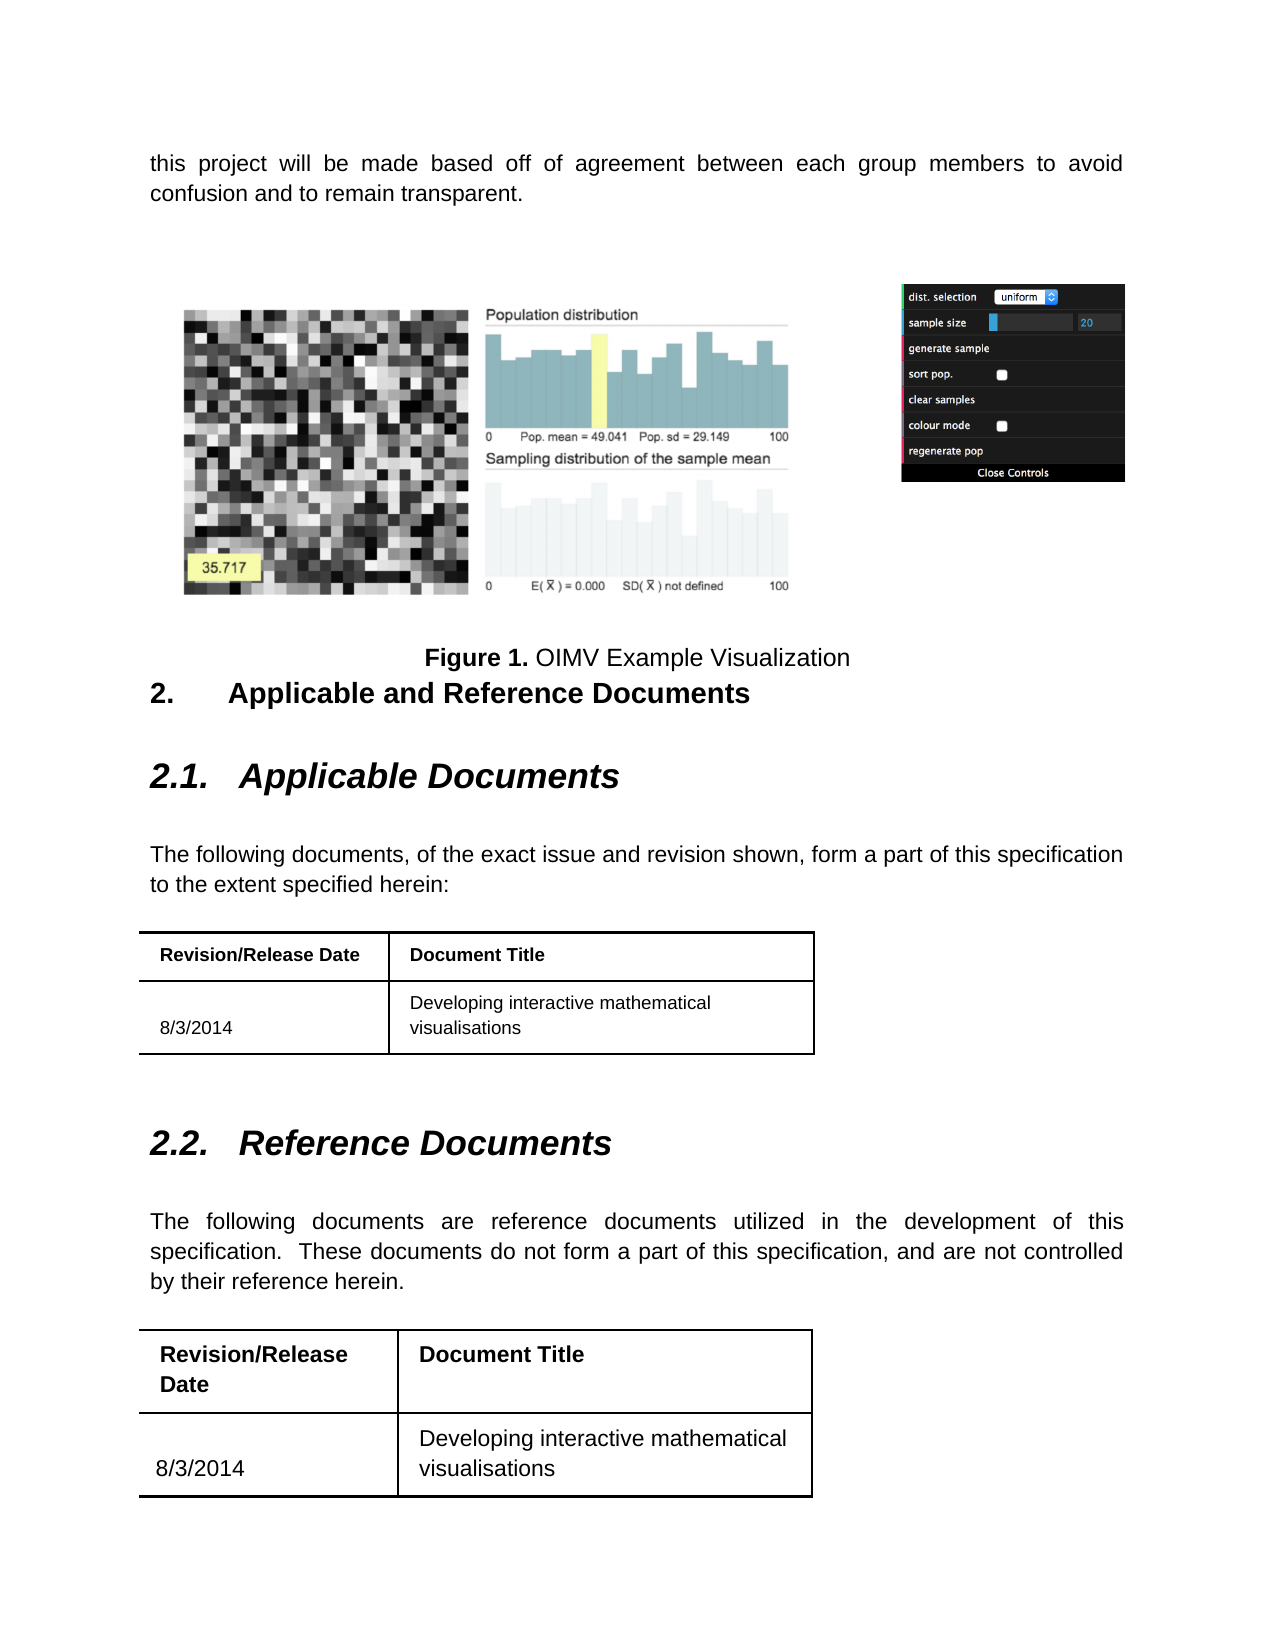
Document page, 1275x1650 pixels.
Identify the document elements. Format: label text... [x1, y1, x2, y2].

subtitle 2.1. Applicable Documents [150, 755, 1125, 796]
subtitle 2.2. Reference Documents [150, 1123, 1125, 1163]
table_cell 8/3/2014 [139, 1414, 397, 1495]
table_header Revision/Release Date [139, 1331, 397, 1412]
table_header Revision/Release Date [139, 934, 388, 980]
table_header Document Title [390, 934, 813, 980]
table_cell Developing interactive mathematical visualisations [390, 982, 813, 1053]
table_header Document Title [399, 1331, 811, 1412]
text The following documents, of the exact issue and revision shown, form a part of this specification to the extent specified herein: [150, 841, 1125, 897]
table_cell 8/3/2014 [139, 982, 388, 1053]
text 2. Applicable and Reference Documents [150, 676, 1125, 710]
table_cell Developing interactive mathematical visualisations [399, 1414, 811, 1495]
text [150, 150, 1125, 207]
picture [150, 284, 1125, 644]
text Figure 1. OIMV Example Visualization [150, 644, 1125, 672]
text The following documents are reference documents utilized in the development of this specification. These documents do not form a part of this specification, and are not controlled by their reference herein. [150, 1208, 1125, 1295]
